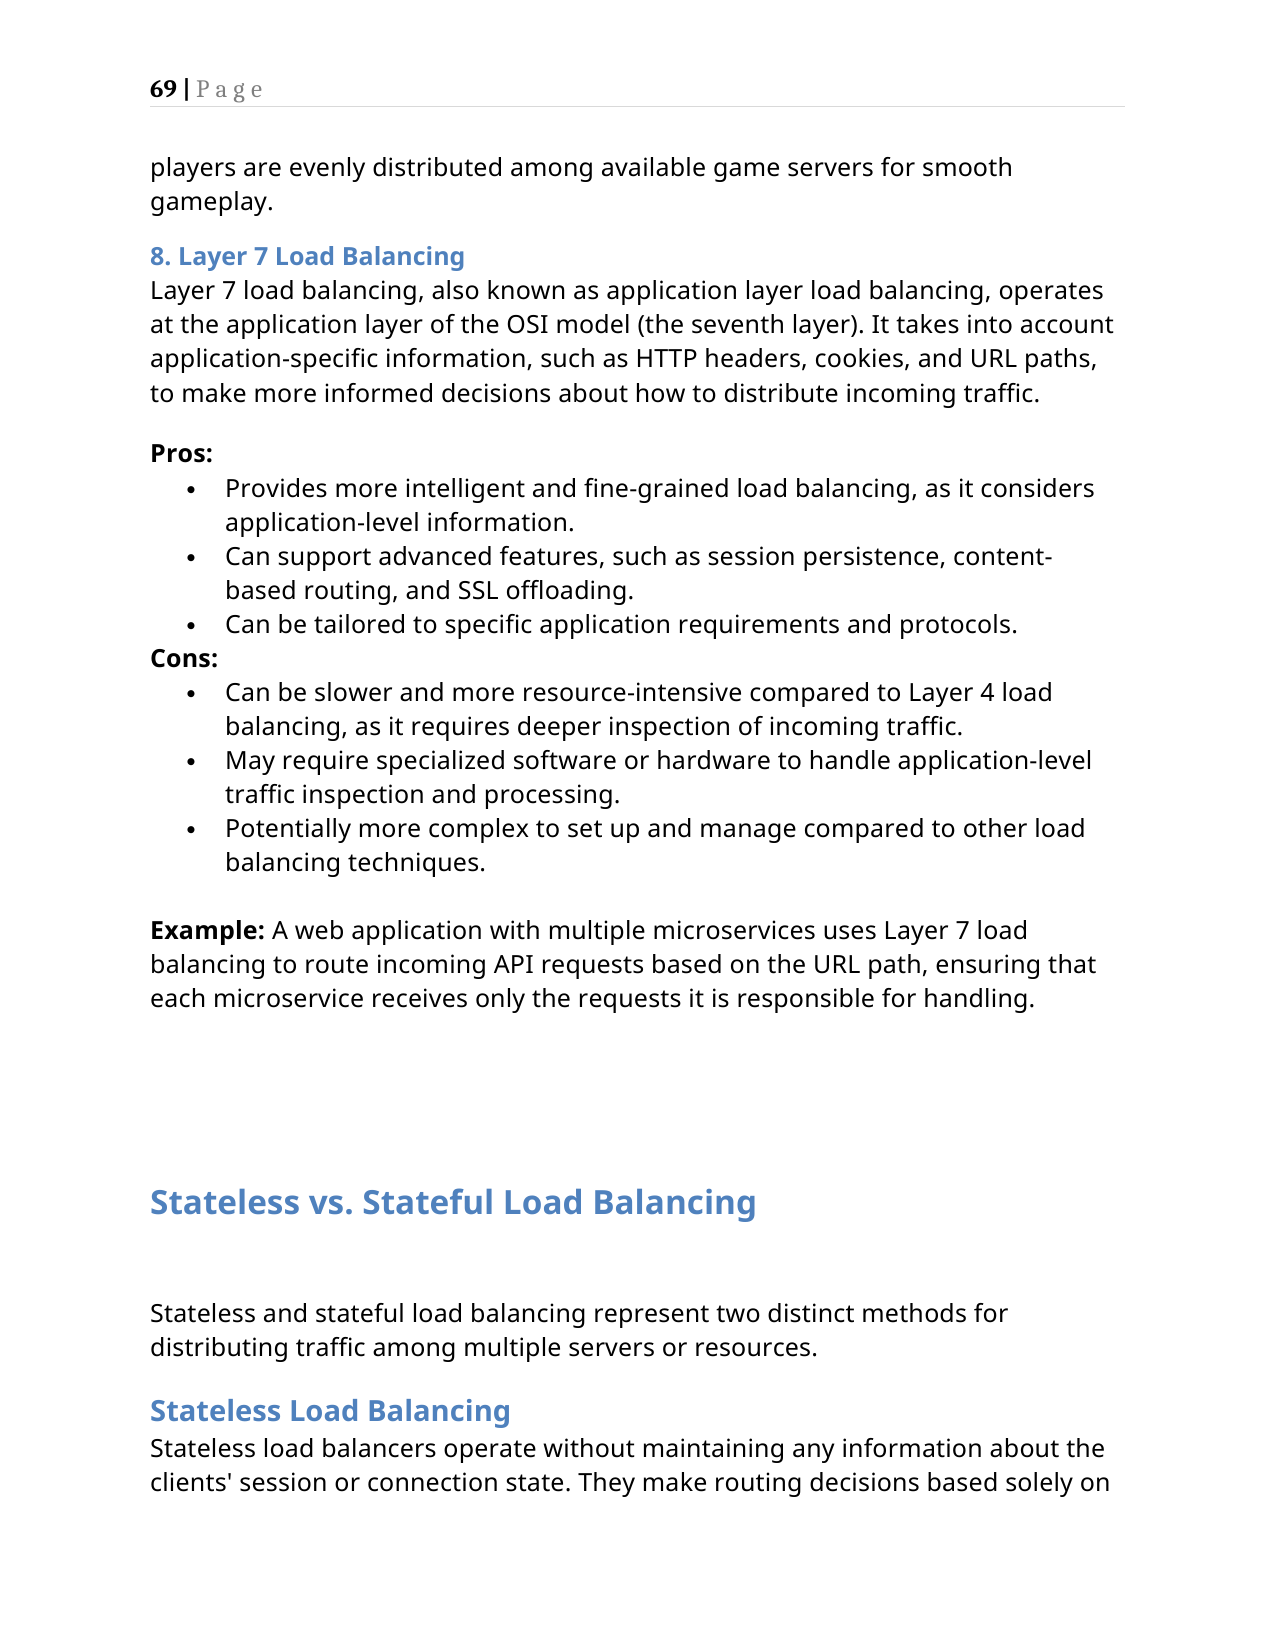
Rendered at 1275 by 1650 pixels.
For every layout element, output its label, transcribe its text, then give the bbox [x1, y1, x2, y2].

list Can be tailored to specific application requirements and protocols. [187, 606, 1125, 641]
text Cons: [150, 641, 1125, 674]
subtitle Stateless vs. Stateful Load Balancing [150, 1179, 1125, 1224]
list May require specialized software or hardware to handle application-level traffic inspection and processing. [187, 743, 1125, 811]
list Provides more intelligent and fine-grained load balancing, as it considers application-level information. [187, 470, 1125, 538]
list Potentially more complex to set up and manage compared to other load balancing techniques. [187, 811, 1125, 879]
subtitle Stateless Load Balancing [150, 1391, 1125, 1430]
text Stateless and stateful load balancing represent two distinct methods for distributing traffic among multiple servers or resources. [150, 1296, 1125, 1364]
text Example: A web application with multiple microservices uses Layer 7 load balancing to route incoming API requests based on the URL path, ensuring that each microservice receives only the requests it is responsible for handling. [150, 913, 1125, 1015]
text Pros: [150, 436, 1125, 470]
list Can be slower and more resource-intensive compared to Layer 4 load balancing, as it requires deeper inspection of incoming traffic. [187, 674, 1125, 743]
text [150, 150, 1125, 218]
text Layer 7 load balancing, also known as application layer load balancing, operates at the application layer of the OSI model (the seventh layer). It takes into account application-specific information, such as HTTP headers, cookies, and URL paths, to make more informed decisions about how to distribute incoming traffic. [150, 273, 1125, 409]
list Can support advanced features, such as session persistence, content-based routing, and SSL offloading. [187, 538, 1125, 606]
subtitle 8. Layer 7 Load Balancing [150, 239, 1125, 273]
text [150, 1430, 1125, 1498]
